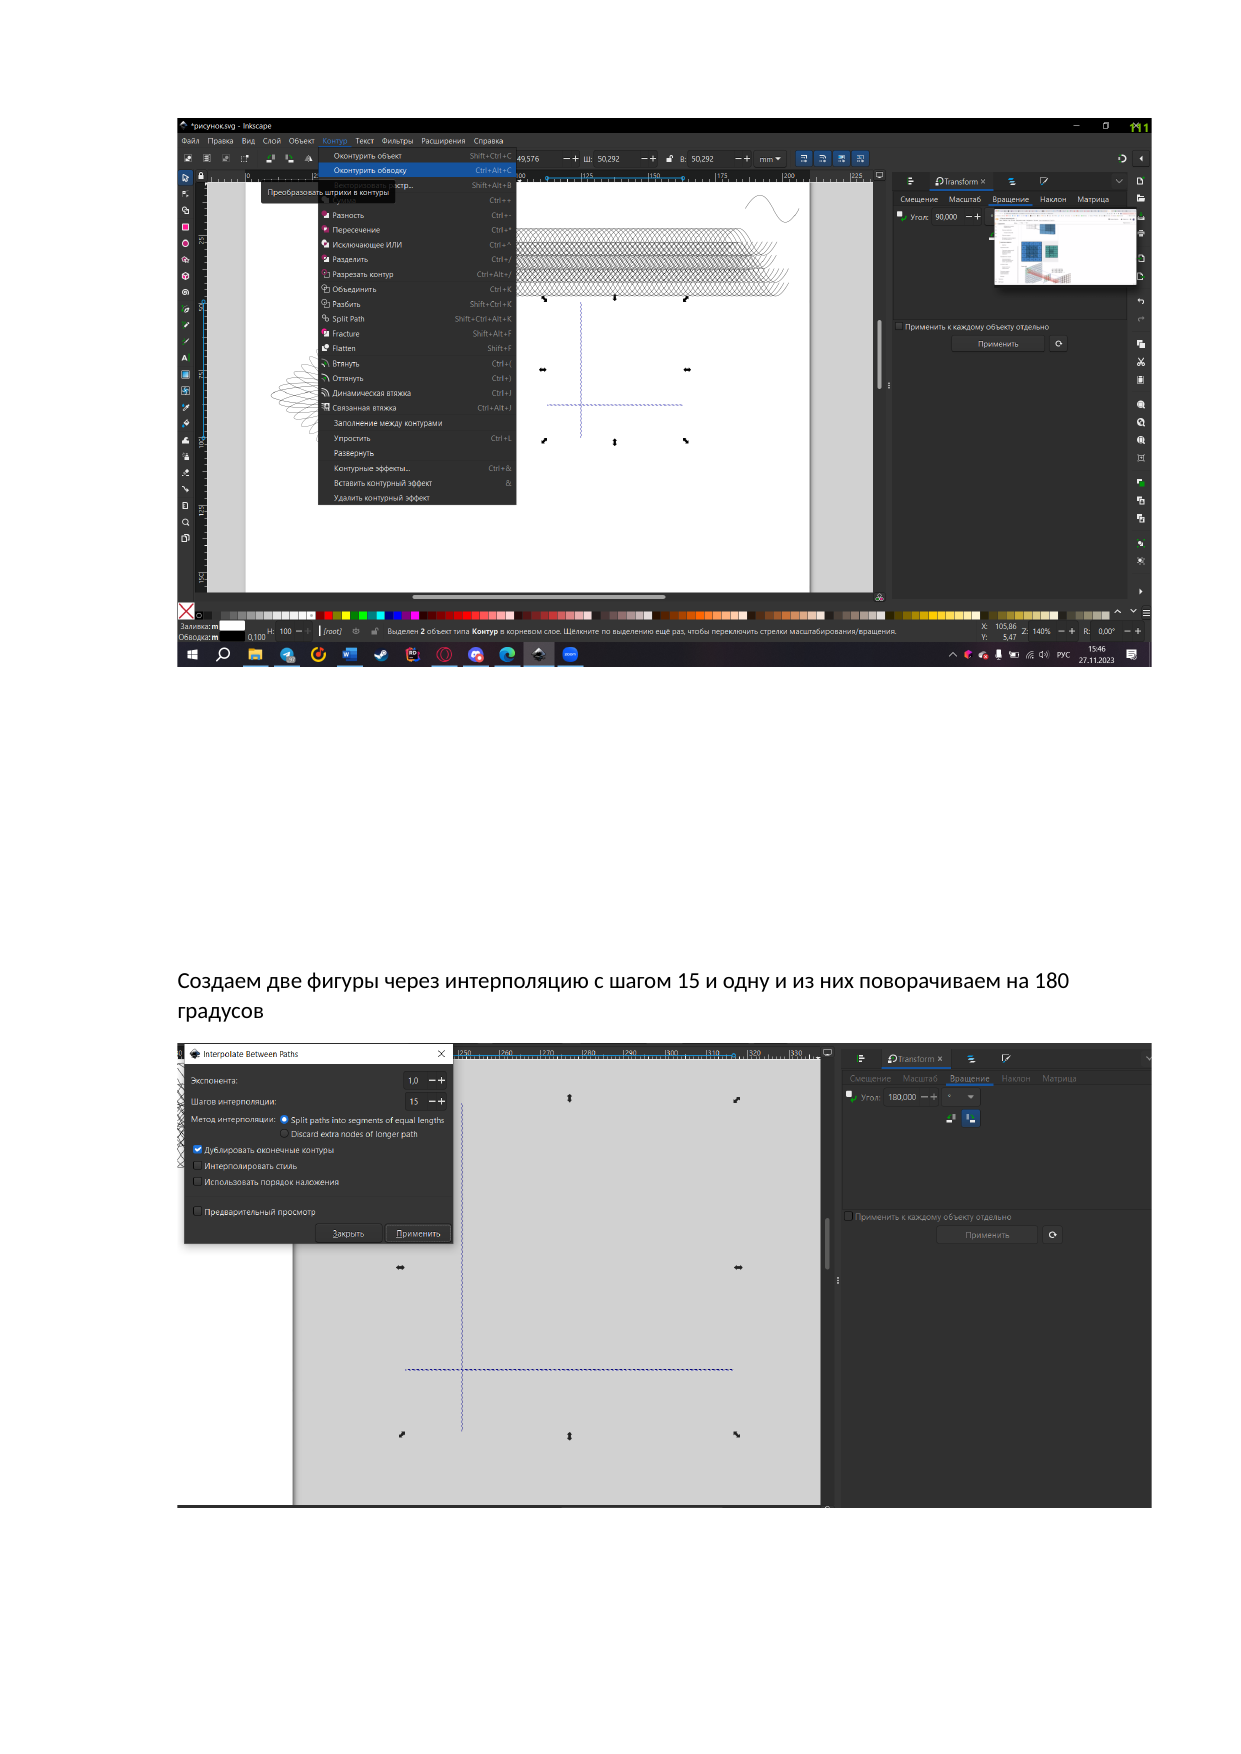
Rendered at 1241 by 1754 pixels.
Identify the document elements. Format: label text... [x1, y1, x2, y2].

text Создаем две фигуры через интерполяцию с шагом 15 и одну и из них поворачиваем на 180 градусов [177, 966, 1152, 1024]
picture [177, 1043, 1152, 1508]
picture [177, 118, 1152, 667]
